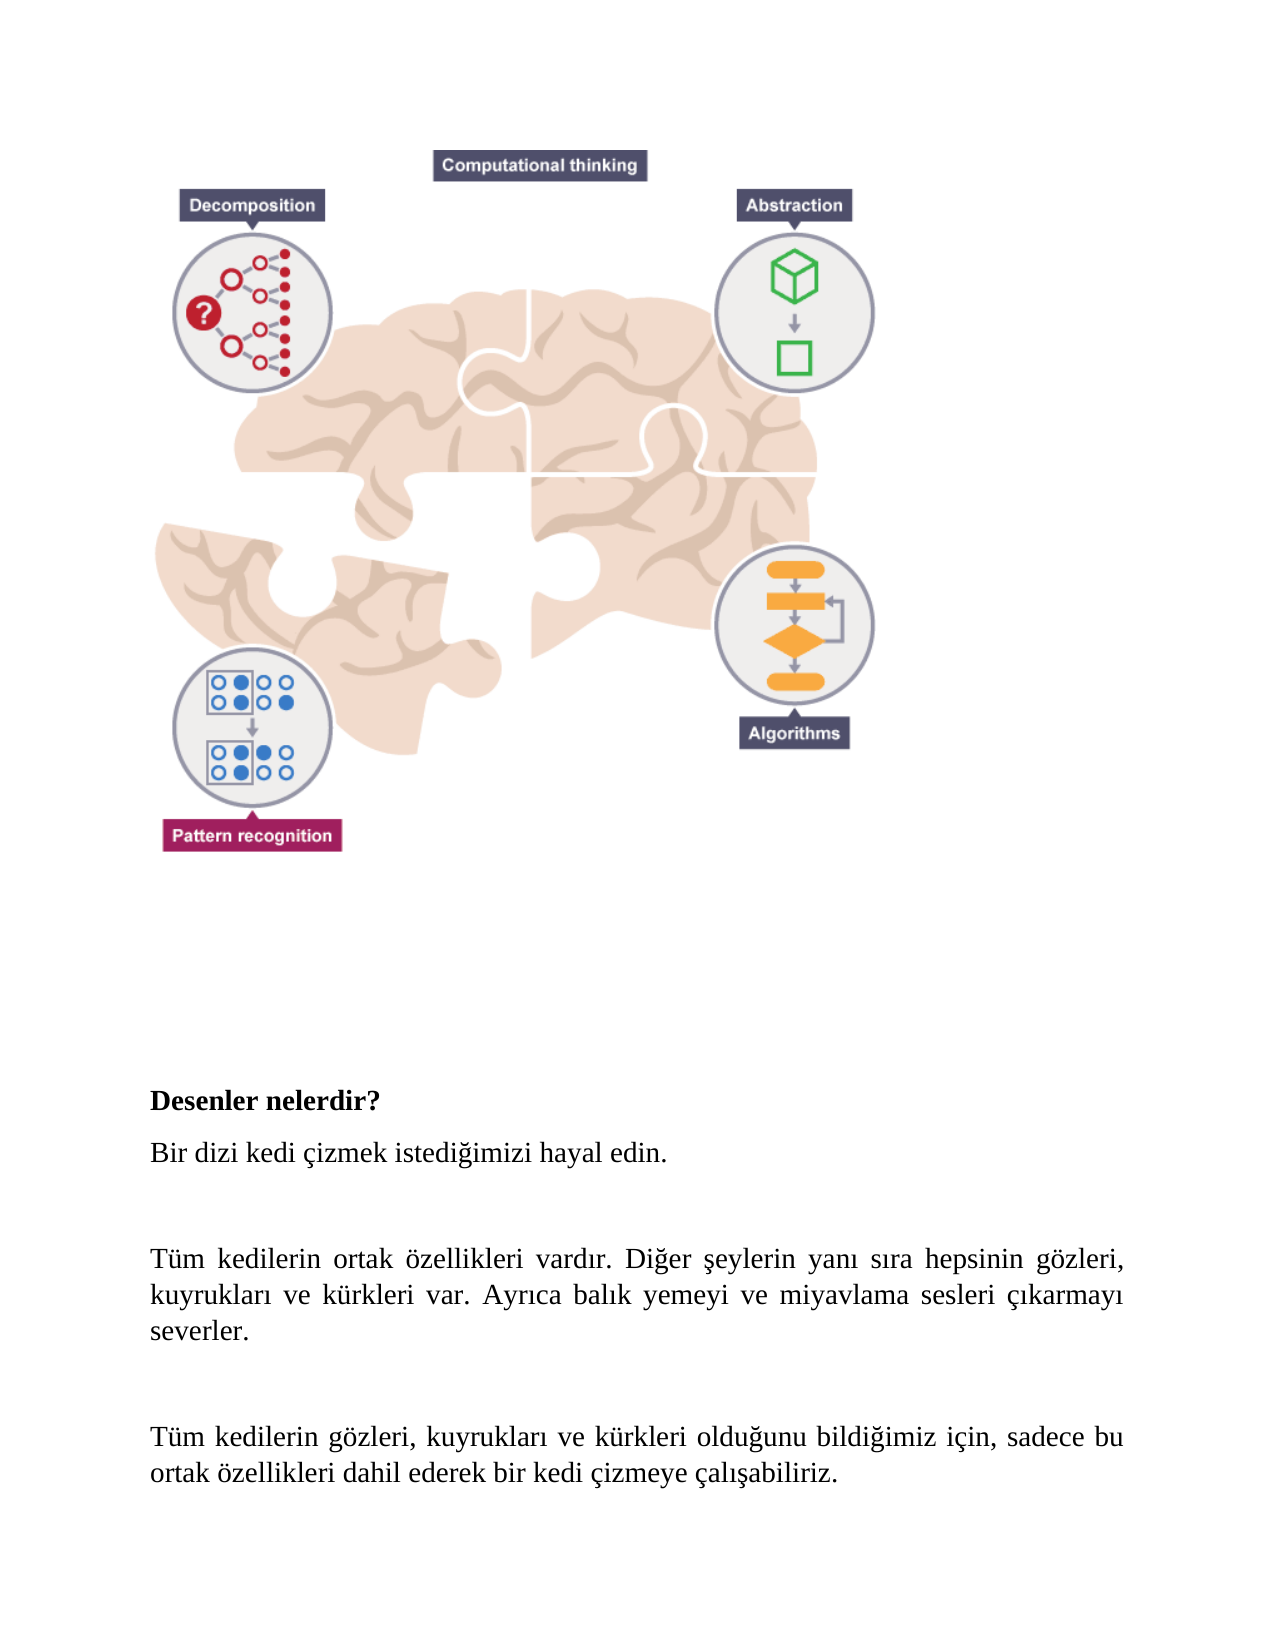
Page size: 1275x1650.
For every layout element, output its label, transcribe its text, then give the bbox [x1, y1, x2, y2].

text Desenler nelerdir? [150, 1083, 1125, 1116]
picture [150, 150, 930, 853]
text Bir dizi kedi çizmek istediğimizi hayal edin. [150, 1135, 1125, 1169]
text Tüm kedilerin gözleri, kuyrukları ve kürkleri olduğunu bildiğimiz için, sadece bu ortak özellikleri dahil ederek bir kedi çizmeye çalışabiliriz. [150, 1419, 1125, 1489]
text Tüm kedilerin ortak özellikleri vardır. Diğer şeylerin yanı sıra hepsinin gözleri, kuyrukları ve kürkleri var. Ayrıca balık yemeyi ve miyavlama sesleri çıkarmayı severler. [150, 1241, 1125, 1347]
